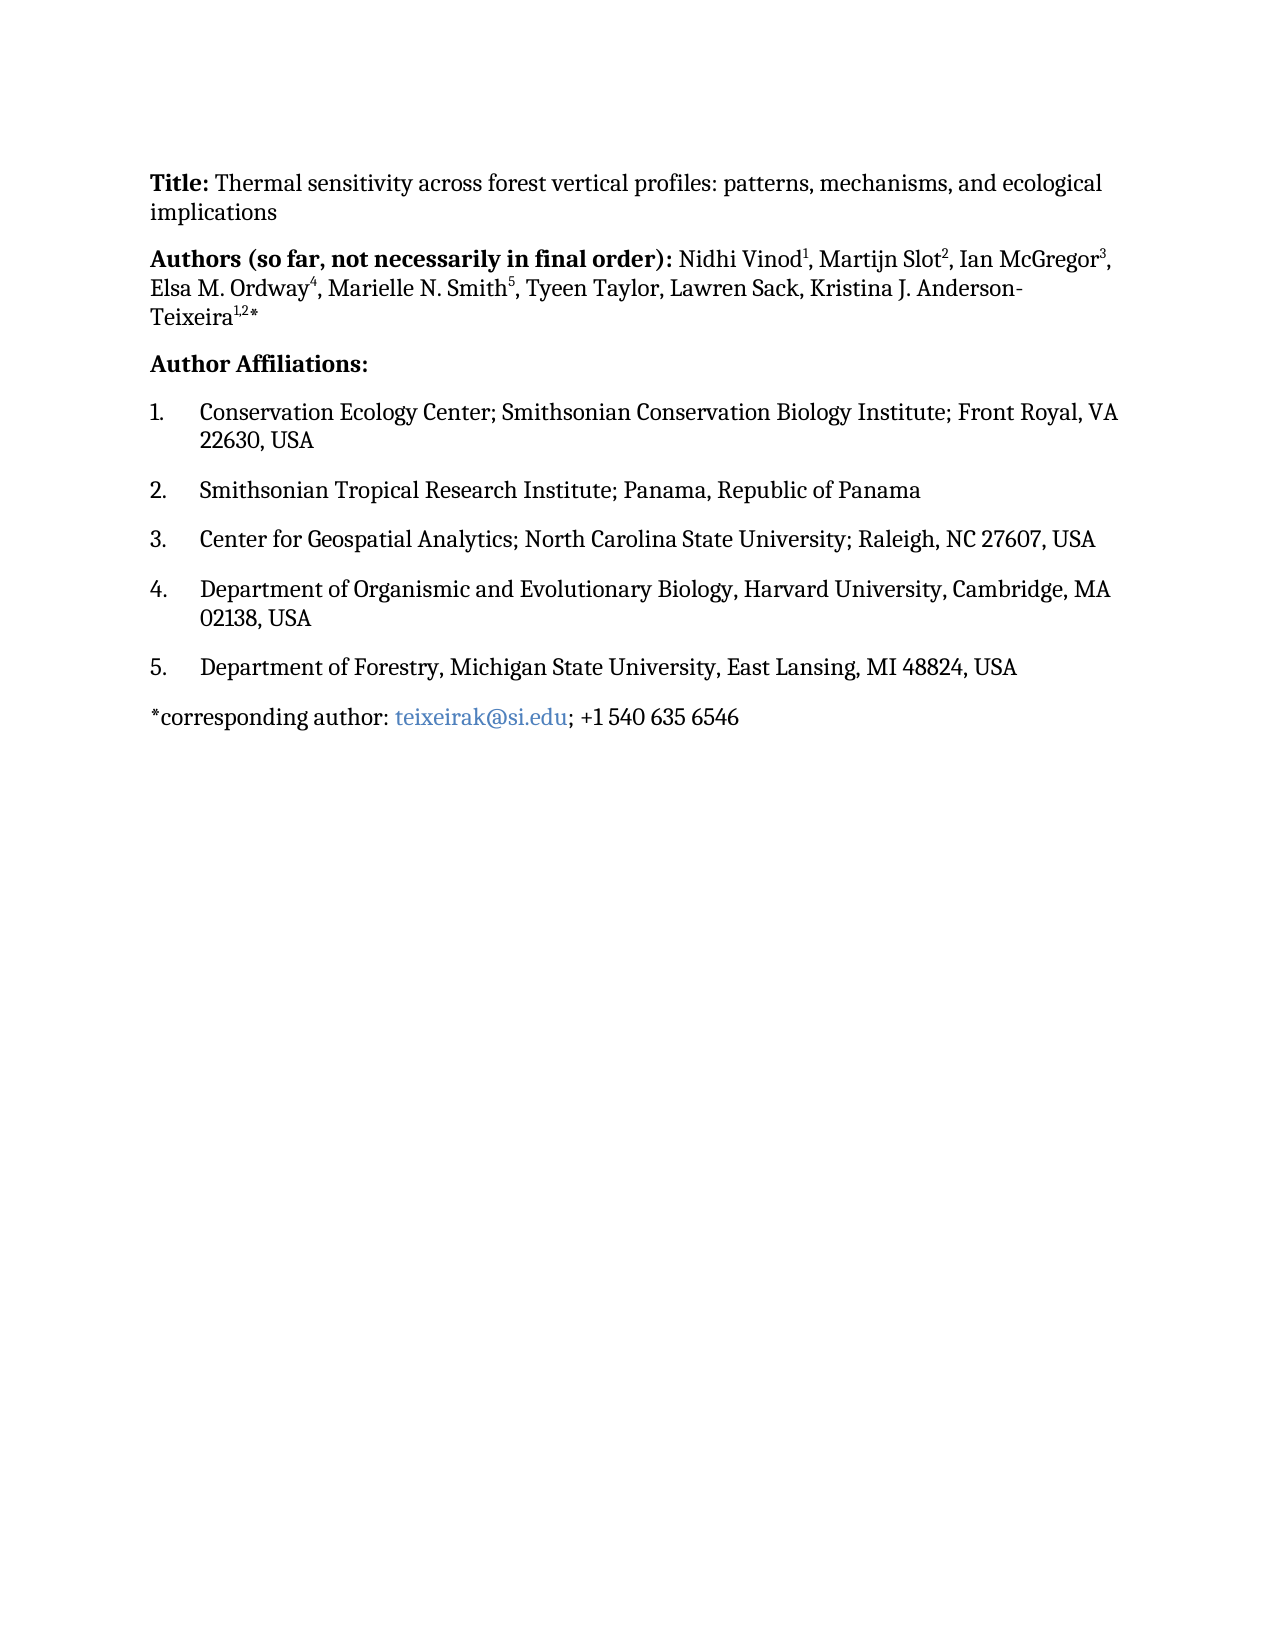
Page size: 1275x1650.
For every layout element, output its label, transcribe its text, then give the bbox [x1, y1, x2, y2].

text Title: Thermal sensitivity across forest vertical profiles: patterns, mechanisms, and ecological implications [150, 169, 1125, 226]
text *corresponding author: teixeirak@si.edu; +1 540 635 6546 [150, 703, 1125, 732]
list Center for Geospatial Analytics; North Carolina State University; Raleigh, NC 27607, USA [150, 525, 1125, 554]
list Smithsonian Tropical Research Institute; Panama, Republic of Panama [150, 476, 1125, 504]
text Authors (so far, not necessarily in final order): Nidhi Vinod1, Martijn Slot2, Ian McGregor3, Elsa M. Ordway4, Marielle N. Smith5, Tyeen Taylor, Lawren Sack, Kristina J. Anderson-Teixeira1,2* [150, 245, 1125, 331]
list Conservation Ecology Center; Smithsonian Conservation Biology Institute; Front Royal, VA 22630, USA [150, 397, 1125, 455]
text Author Affiliations: [150, 350, 1125, 379]
list Department of Forestry, Michigan State University, East Lansing, MI 48824, USA [150, 653, 1125, 682]
list Department of Organismic and Evolutionary Biology, Harvard University, Cambridge, MA 02138, USA [150, 575, 1125, 632]
